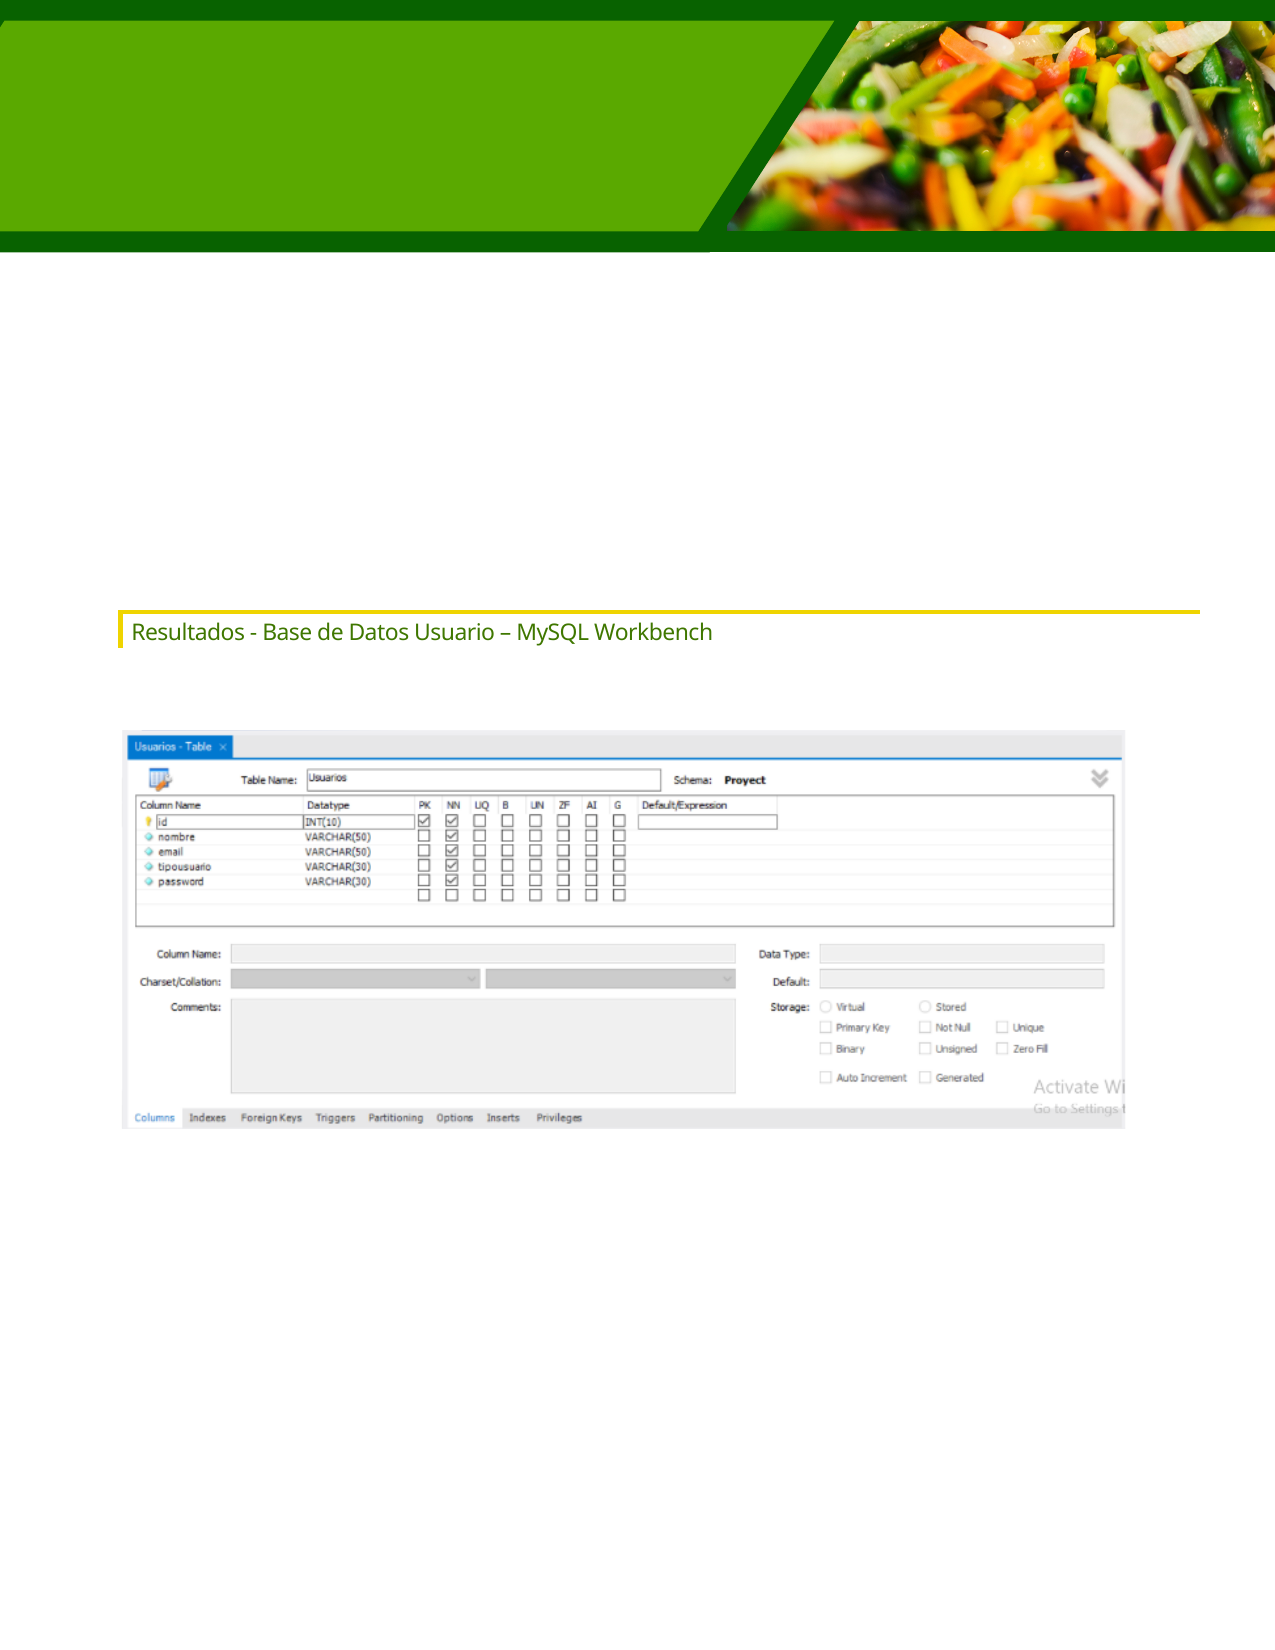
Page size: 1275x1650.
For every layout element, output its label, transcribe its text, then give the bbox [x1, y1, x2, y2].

subtitle Resultados - Base de Datos Usuario – MySQL Workbench [123, 614, 1200, 648]
picture [727, 21, 1275, 231]
picture [121, 730, 1126, 1129]
